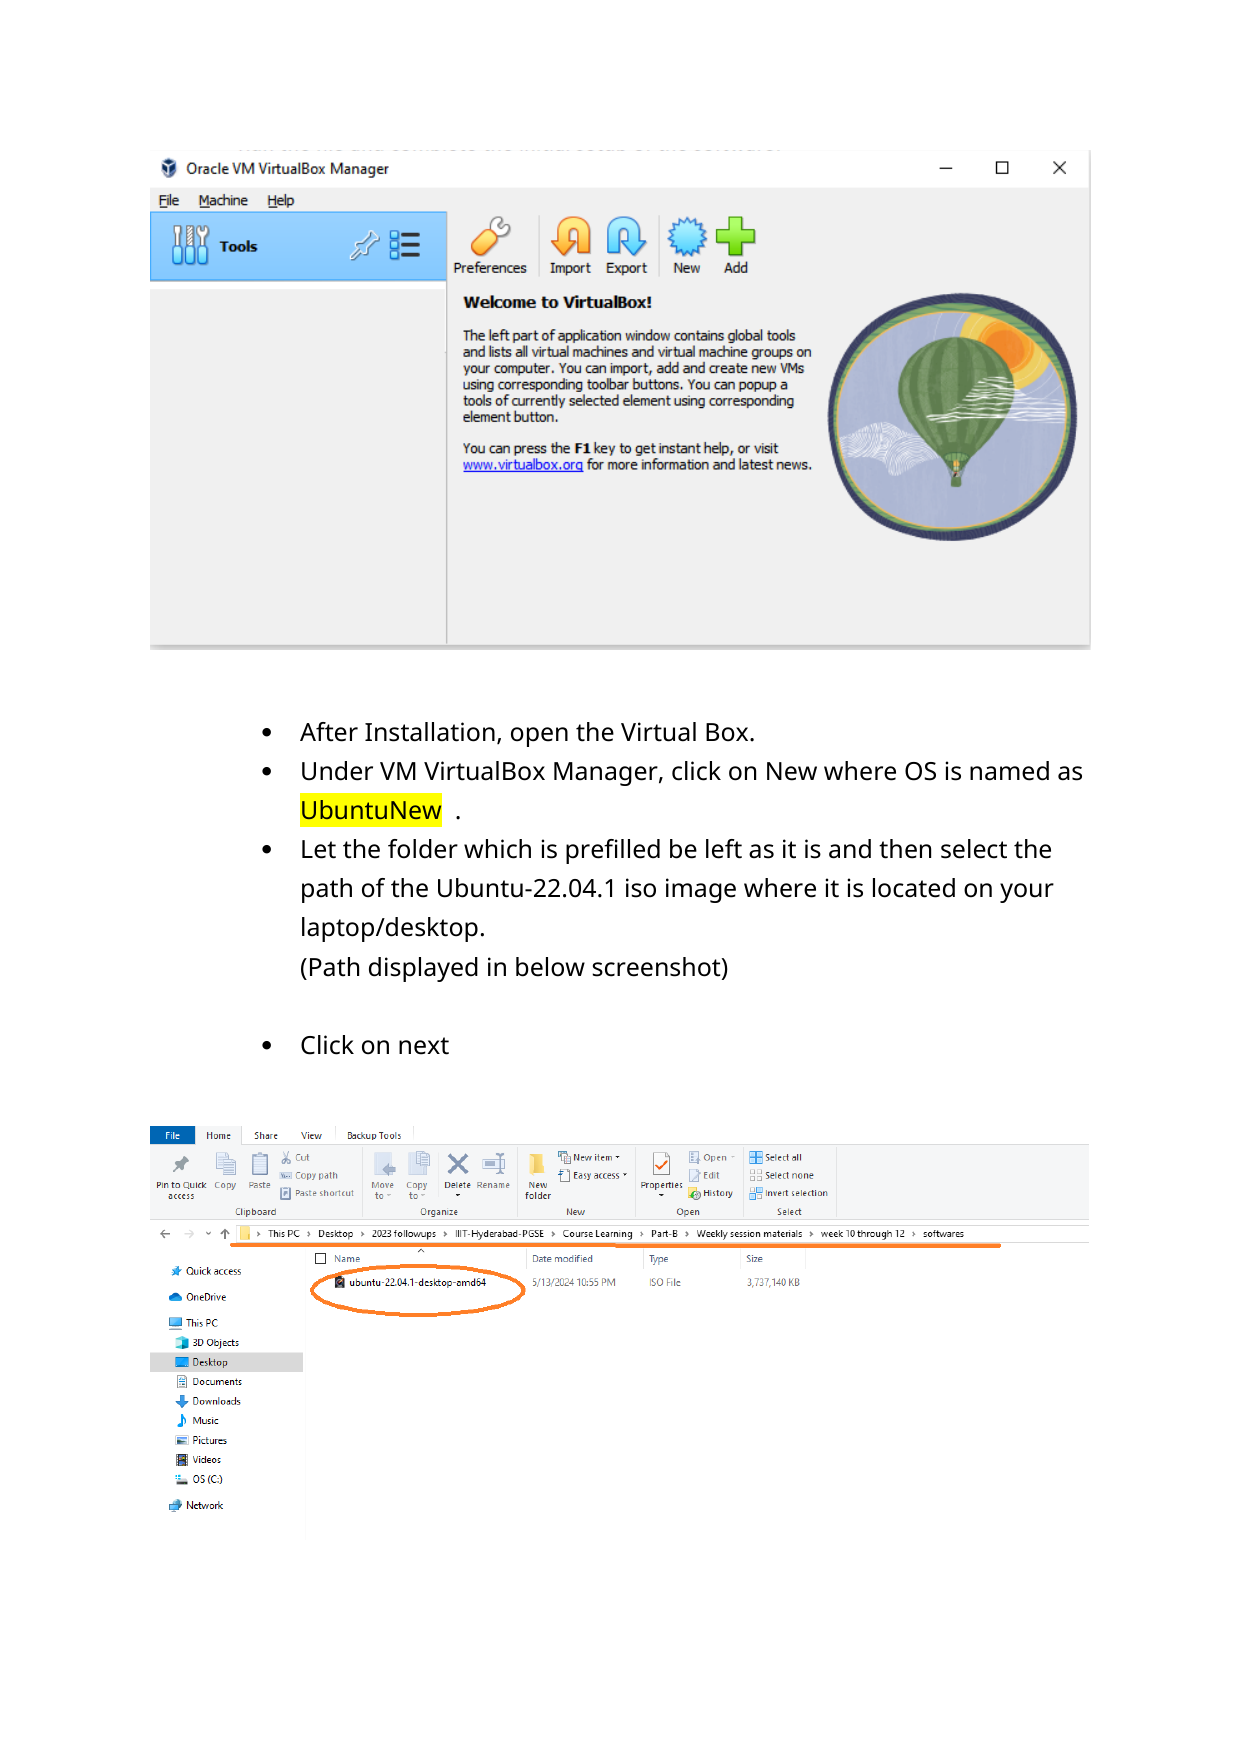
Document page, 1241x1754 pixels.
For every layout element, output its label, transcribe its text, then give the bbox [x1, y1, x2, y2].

picture [150, 1126, 1089, 1540]
list Under VM VirtualBox Manager, click on New where OS is named as UbuntuNew . [262, 753, 1090, 827]
picture [150, 150, 1091, 650]
list Click on next [262, 1027, 1090, 1062]
list Let the folder which is prefilled be left as it is and then select the path of the Ubuntu-22.04.1 iso image where it is located on your laptop/desktop. [262, 832, 1090, 944]
list After Installation, open the Virtual Box. [262, 714, 1090, 748]
list (Path displayed in below screenshot) [300, 949, 1090, 983]
